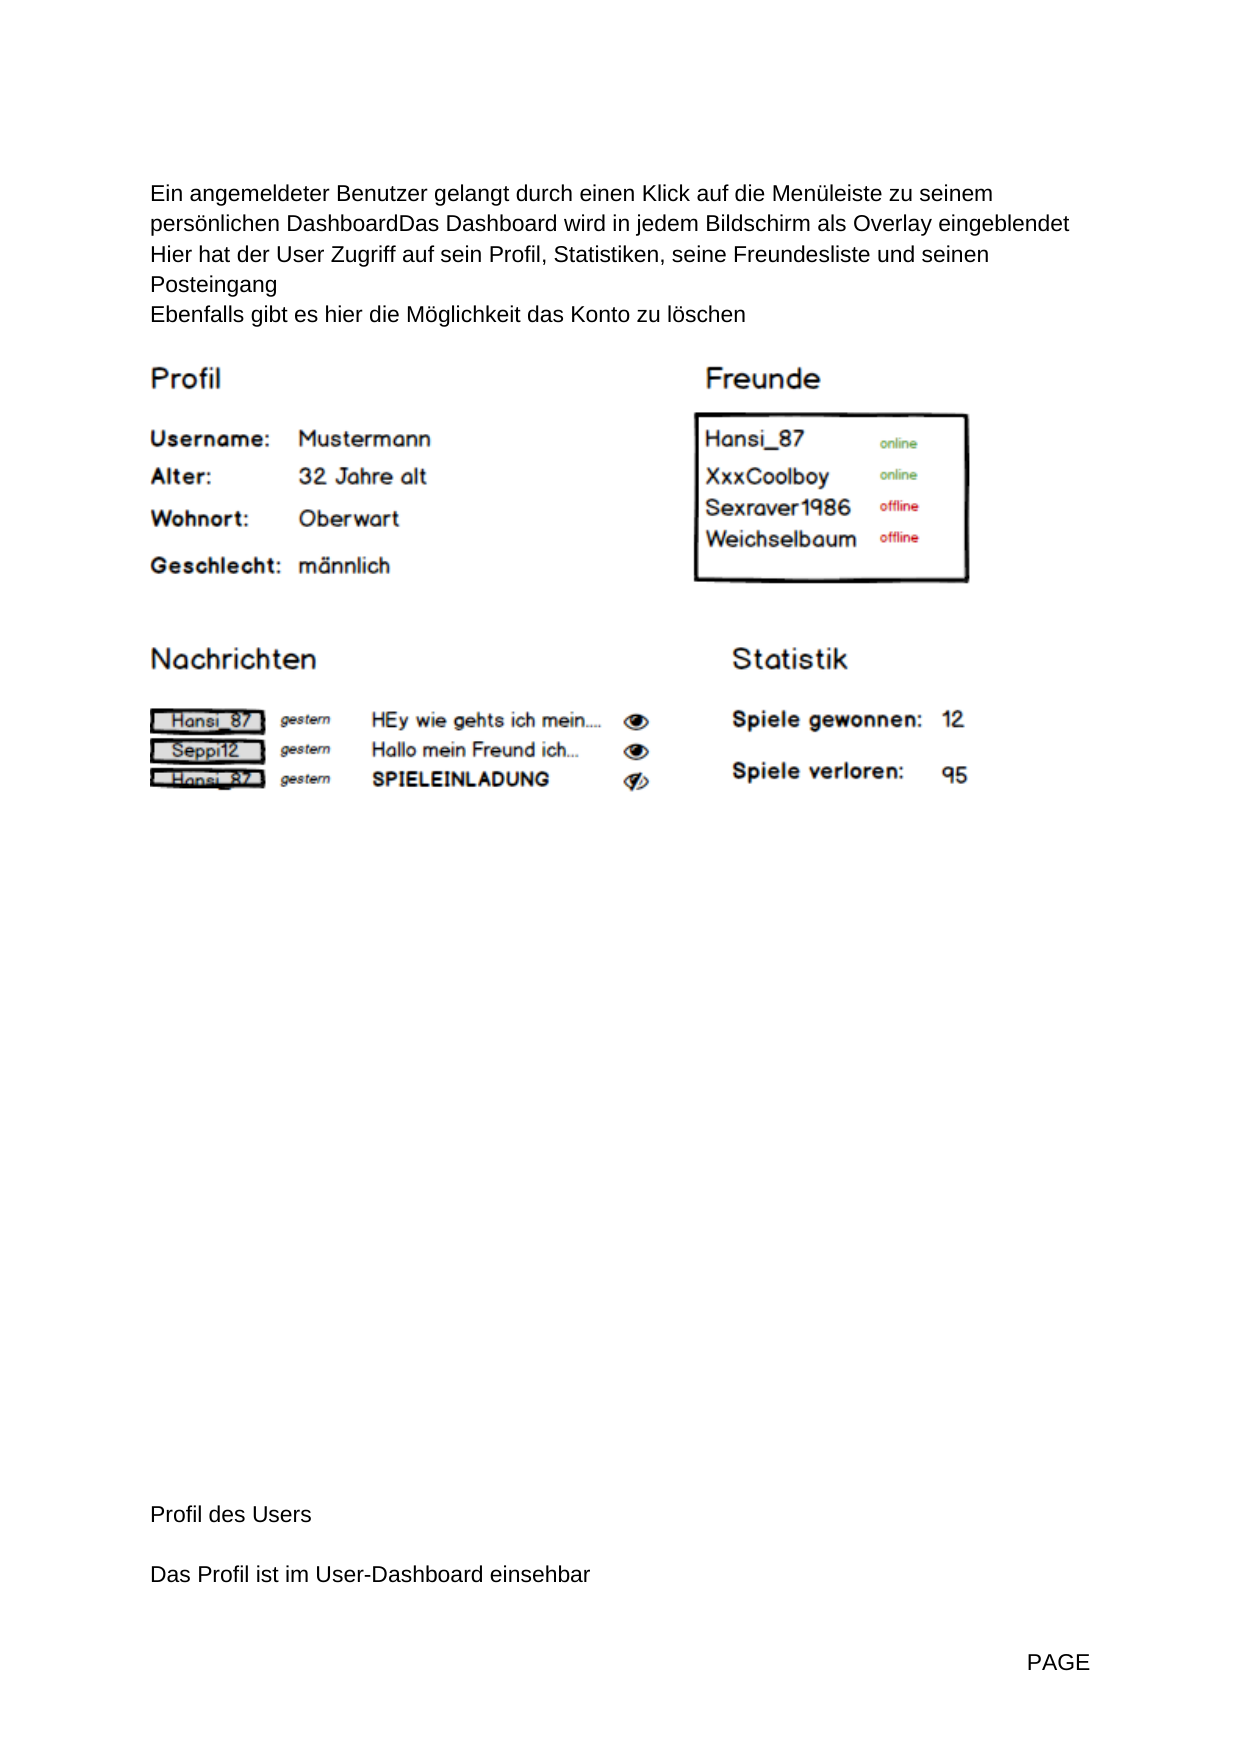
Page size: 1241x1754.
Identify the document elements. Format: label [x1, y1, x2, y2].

picture [150, 361, 979, 798]
